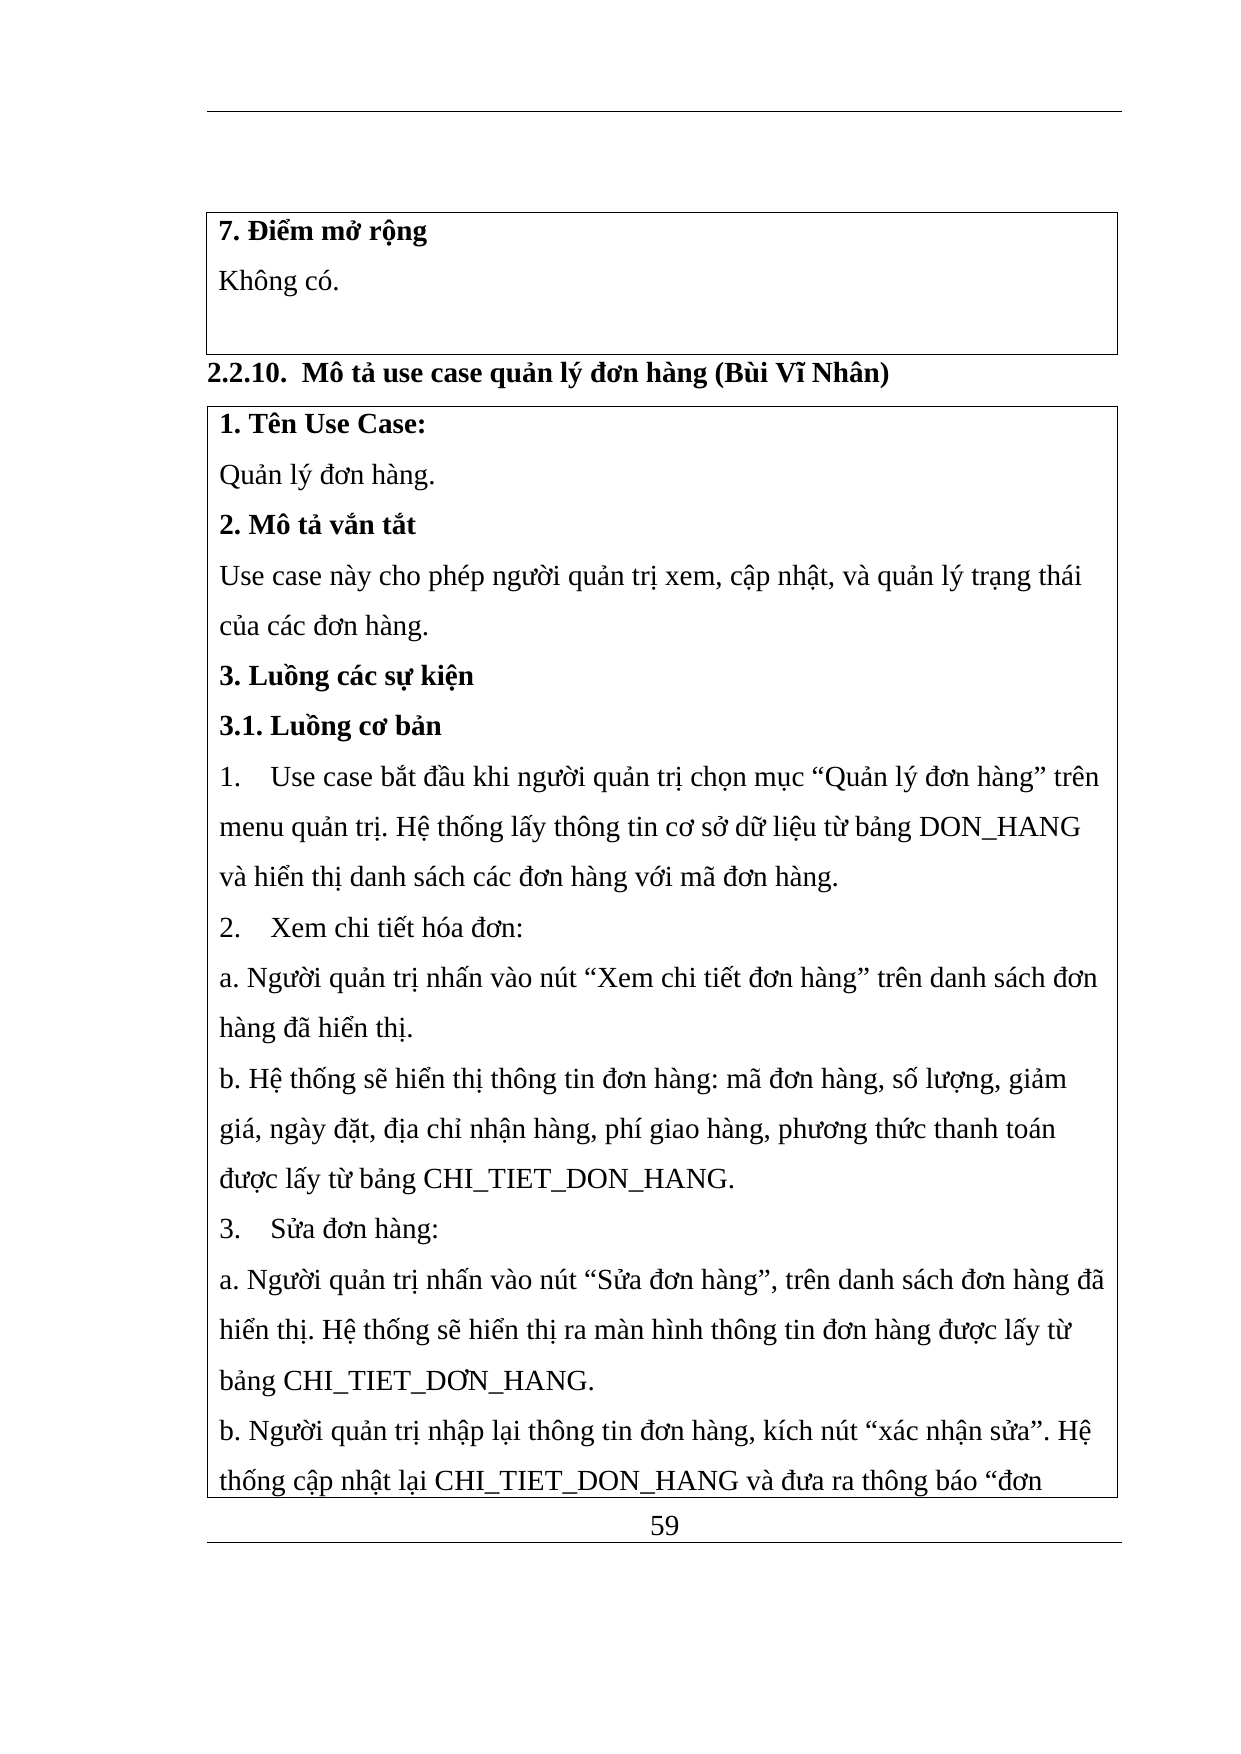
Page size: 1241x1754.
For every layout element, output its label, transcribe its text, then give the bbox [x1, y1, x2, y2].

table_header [207, 213, 1117, 354]
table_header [208, 407, 1117, 1497]
text 2.2.10. Mô tả use case quản lý đơn hàng (Bùi Vĩ Nhân) [207, 355, 1122, 389]
